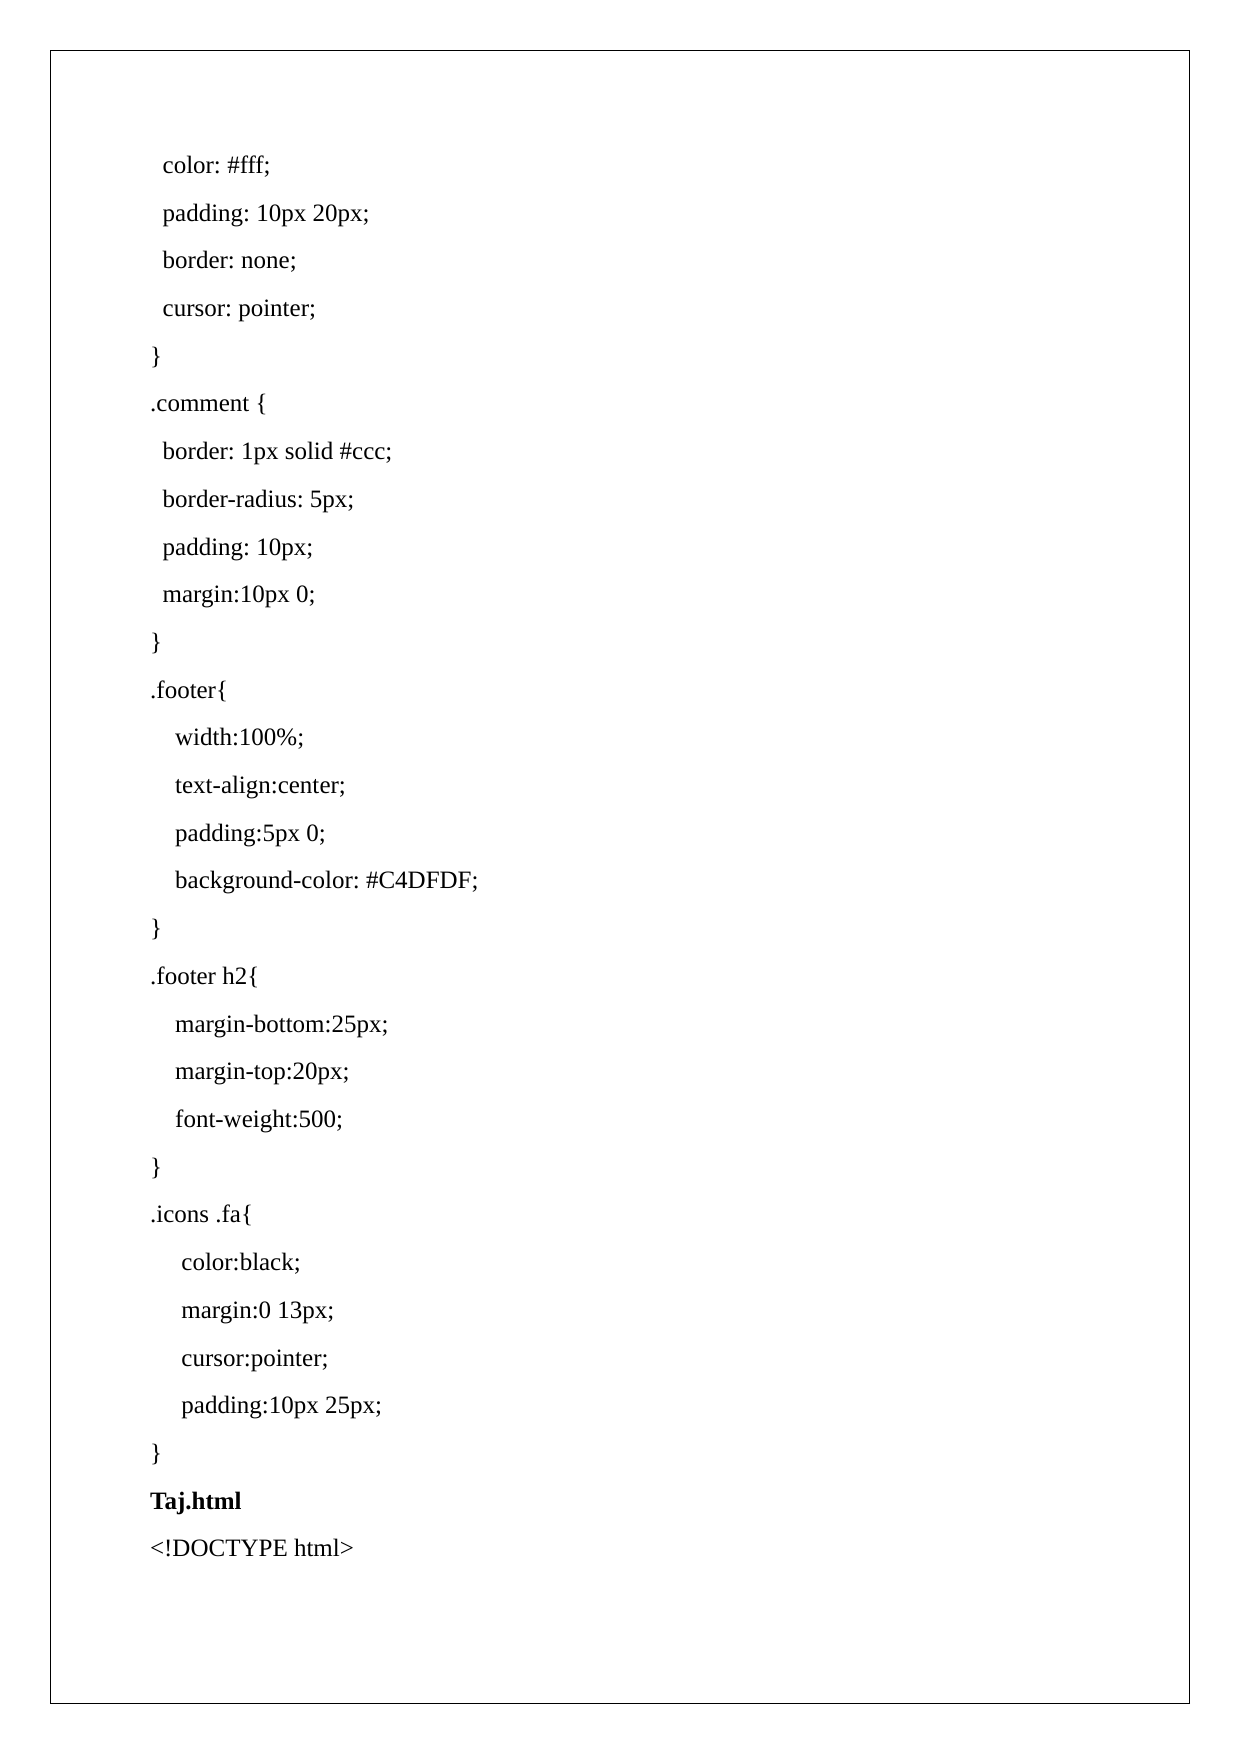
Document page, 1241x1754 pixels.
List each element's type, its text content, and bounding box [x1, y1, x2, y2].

text } [150, 1152, 1090, 1181]
text text-align:center; [150, 770, 1090, 799]
text color:black; [150, 1247, 1090, 1276]
text Taj.html [150, 1486, 1090, 1514]
text color: #fff; [150, 150, 1090, 179]
text border: 1px solid #ccc; [150, 436, 1090, 465]
text .comment { [150, 388, 1090, 417]
text .footer{ [150, 675, 1090, 703]
text padding:10px 25px; [150, 1390, 1090, 1419]
text width:100%; [150, 722, 1090, 751]
text margin-top:20px; [150, 1056, 1090, 1085]
text cursor:pointer; [150, 1343, 1090, 1371]
text } [150, 1438, 1090, 1467]
text .icons .fa{ [150, 1199, 1090, 1228]
text border: none; [150, 245, 1090, 274]
text padding: 10px 20px; [150, 198, 1090, 226]
text .footer h2{ [150, 961, 1090, 990]
text padding:5px 0; [150, 818, 1090, 847]
text } [150, 341, 1090, 369]
text padding: 10px; [150, 532, 1090, 560]
text background-color: #C4DFDF; [150, 866, 1090, 894]
text <!DOCTYPE html> [150, 1533, 1090, 1562]
text font-weight:500; [150, 1104, 1090, 1133]
text margin:10px 0; [150, 579, 1090, 608]
text } [150, 913, 1090, 942]
text margin-bottom:25px; [150, 1009, 1090, 1037]
text cursor: pointer; [150, 293, 1090, 322]
text margin:0 13px; [150, 1295, 1090, 1324]
text border-radius: 5px; [150, 484, 1090, 513]
text } [150, 627, 1090, 656]
